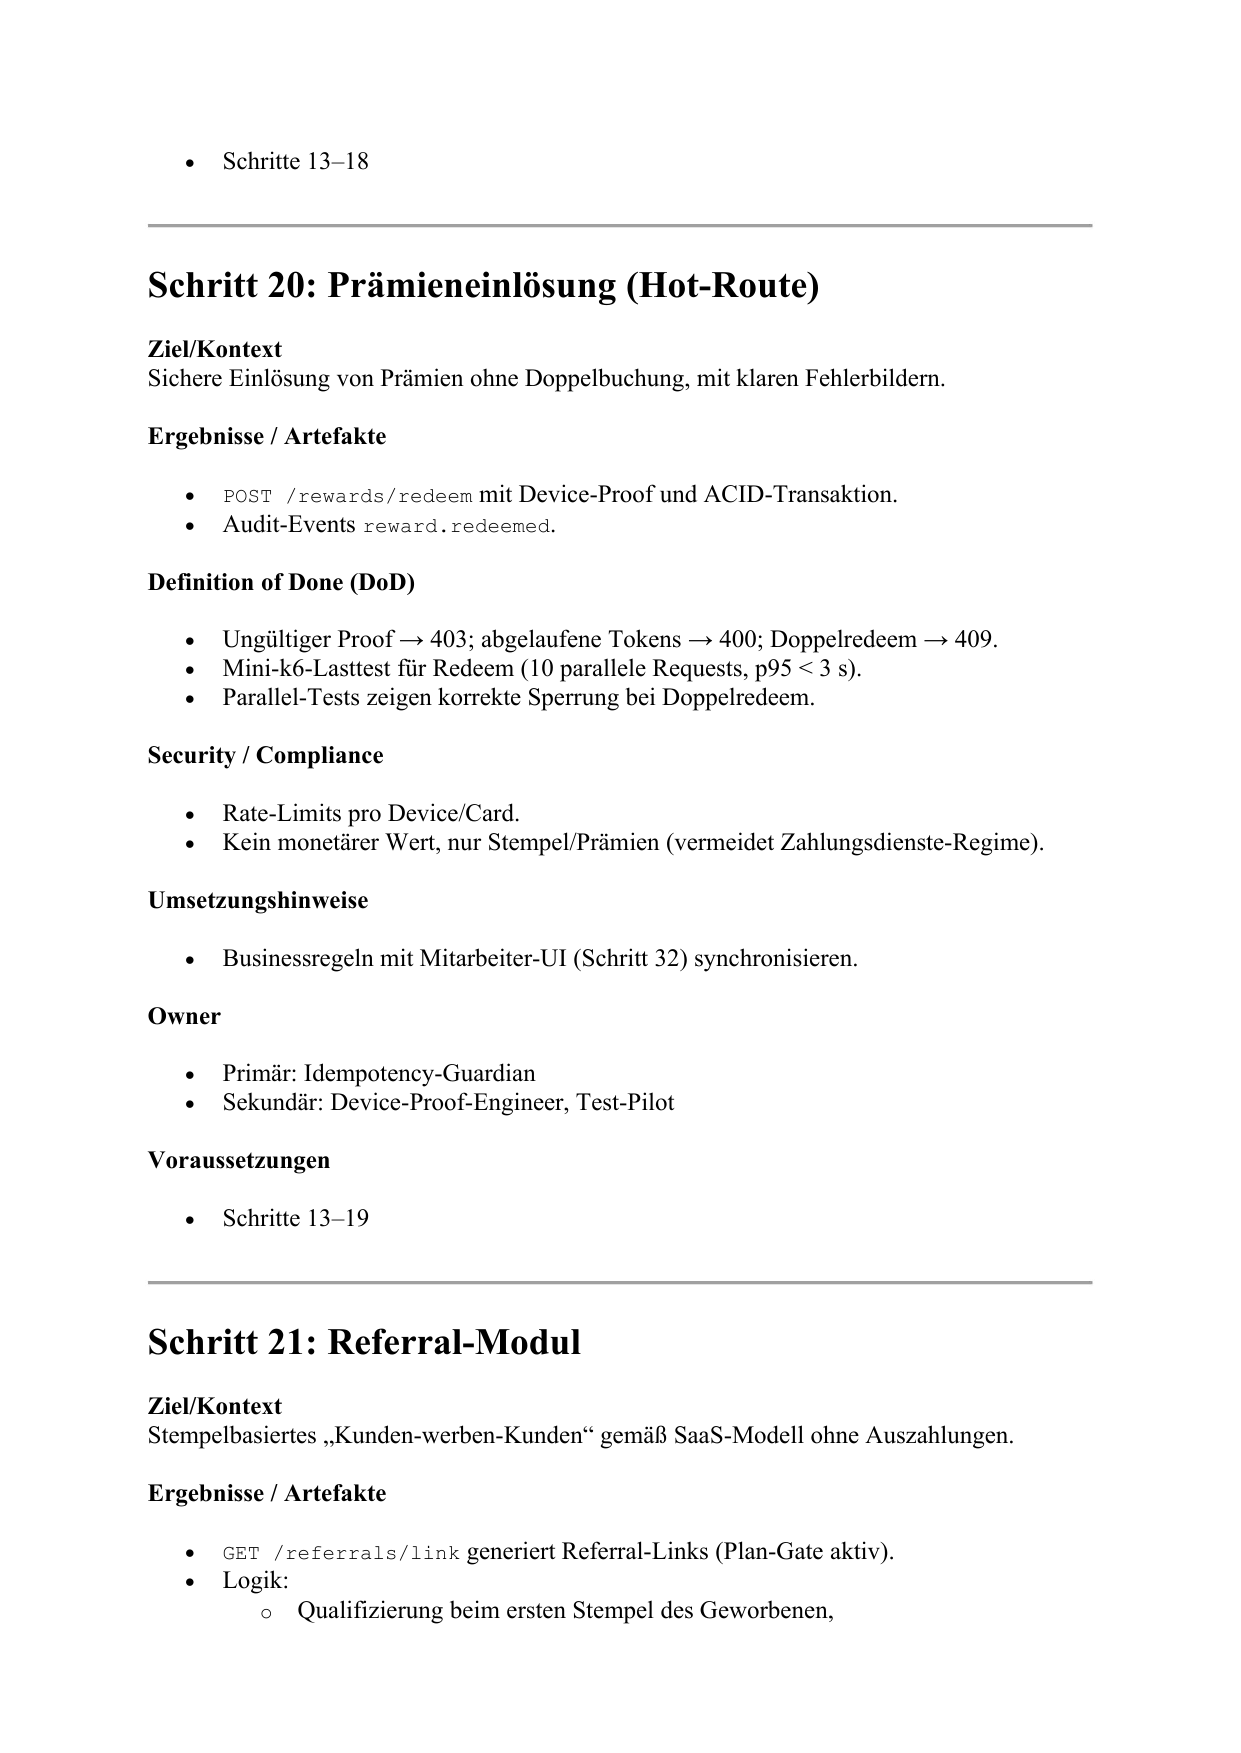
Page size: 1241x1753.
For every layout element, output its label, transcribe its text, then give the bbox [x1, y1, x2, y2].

text Ziel/Kontext [147, 1392, 1230, 1421]
text Ziel/Kontext [147, 335, 1230, 364]
text • Sekundär: Device-Proof-Engineer, Test-Pilot [185, 1088, 1230, 1116]
text • Primär: Idempotency-Guardian [185, 1059, 1230, 1088]
text Umsetzungshinweise [147, 885, 1230, 914]
text Stempelbasiertes „Kunden-werben-Kunden“ gemäß SaaS-Modell ohne Auszahlungen. [147, 1421, 1230, 1449]
text Ergebnisse / Artefakte [147, 1479, 1230, 1507]
text • Rate-Limits pro Device/Card. [185, 798, 1230, 827]
text Voraussetzungen [147, 1146, 1230, 1174]
text • POST /rewards/redeem mit Device-Proof und ACID-Transaktion. • Audit-Events reward.redeemed. [185, 478, 903, 538]
text • GET /referrals/link generiert Referral-Links (Plan-Gate aktiv). • Logik: [185, 1535, 899, 1595]
text Security / Compliance [147, 741, 1230, 769]
text • Kein monetärer Wert, nur Stempel/Prämien (vermeidet Zahlungsdienste-Regime). [185, 827, 1230, 856]
text Schritt 20: Prämieneinlösung (Hot-Route) [147, 263, 1230, 306]
text Schritt 21: Referral-Modul [147, 1320, 1230, 1363]
text • Schritte 13–18 [185, 147, 1230, 175]
text o Qualifizierung beim ersten Stempel des Geworbenen, [260, 1595, 1230, 1624]
picture [145, 1279, 1095, 1287]
text Definition of Done (DoD) [147, 567, 1230, 596]
text Sichere Einlösung von Prämien ohne Doppelbuchung, mit klaren Fehlerbildern. [147, 364, 1230, 392]
text Ergebnisse / Artefakte [147, 422, 1230, 450]
text • Schritte 13–19 [185, 1203, 1230, 1232]
text Owner [147, 1001, 1230, 1030]
text • Ungültiger Proof → 403; abgelaufene Tokens → 400; Doppelredeem → 409. • Mini-k6-Lasttest für Redeem (10 parallele Requests, p95 < 3 s). • Parallel-Tests zeigen korrekte Sperrung bei Doppelredeem. [185, 625, 1230, 711]
picture [145, 221, 1095, 230]
text • Businessregeln mit Mitarbeiter-UI (Schritt 32) synchronisieren. [185, 943, 1230, 972]
